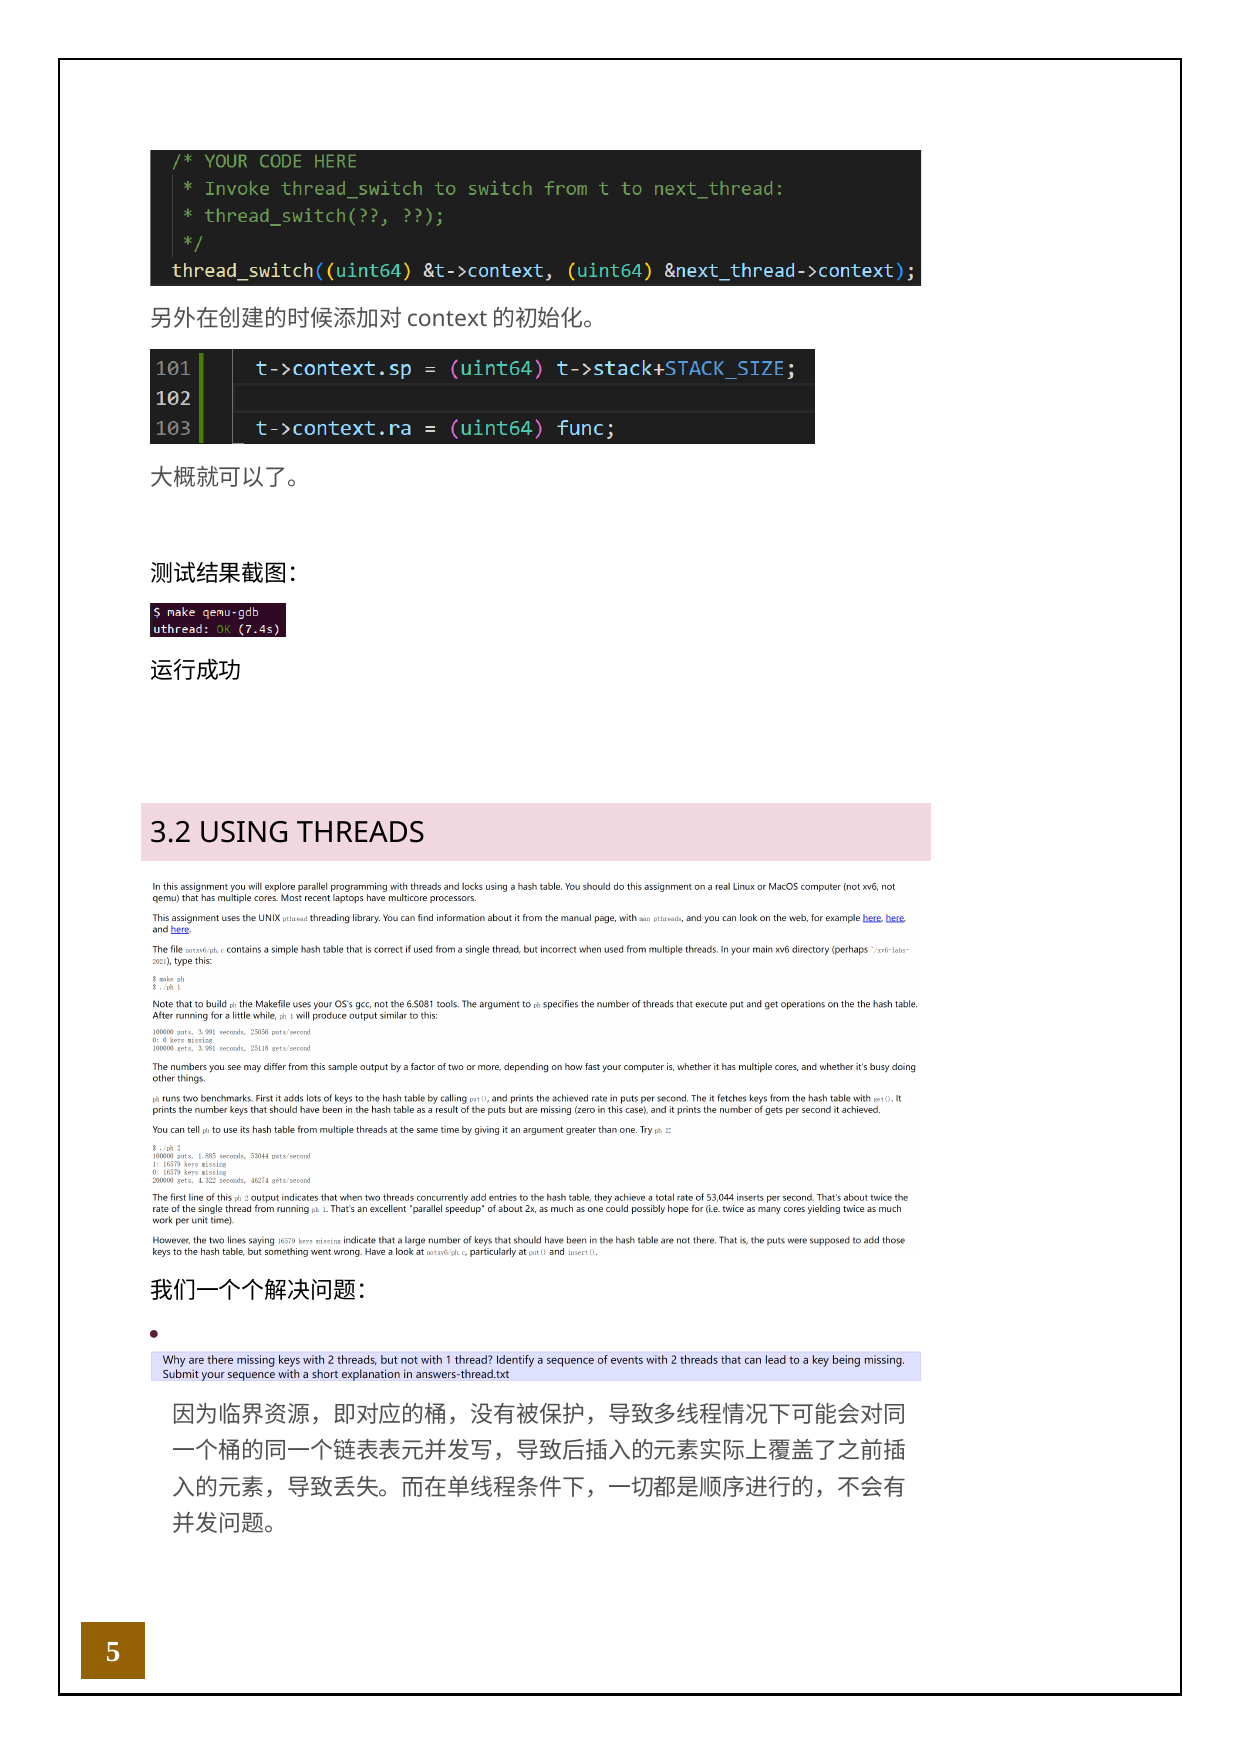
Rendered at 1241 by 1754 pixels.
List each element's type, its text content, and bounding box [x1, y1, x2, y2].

picture [150, 150, 922, 286]
picture [150, 1349, 922, 1381]
list 因为临界资源，即对应的桶，没有被保护，导致多线程情况下可能会对同一个桶的同一个链表表元并发写，导致后插入的元素实际上覆盖了之前插入的元素，导致丢失。而在单线程条件下，一切都是顺序进行的，不会有并发问题。 [150, 1396, 921, 1538]
picture [150, 349, 815, 444]
picture [150, 881, 922, 1257]
list 大概就可以了。 [150, 459, 921, 492]
text 我们一个个解决问题： [150, 1272, 921, 1305]
text 运行成功 [150, 652, 921, 685]
subtitle 3.2 Using threads [142, 804, 930, 860]
list 另外在创建的时候添加对context的初始化。 [150, 300, 921, 333]
text 测试结果截图： [150, 555, 921, 588]
picture [150, 603, 286, 637]
